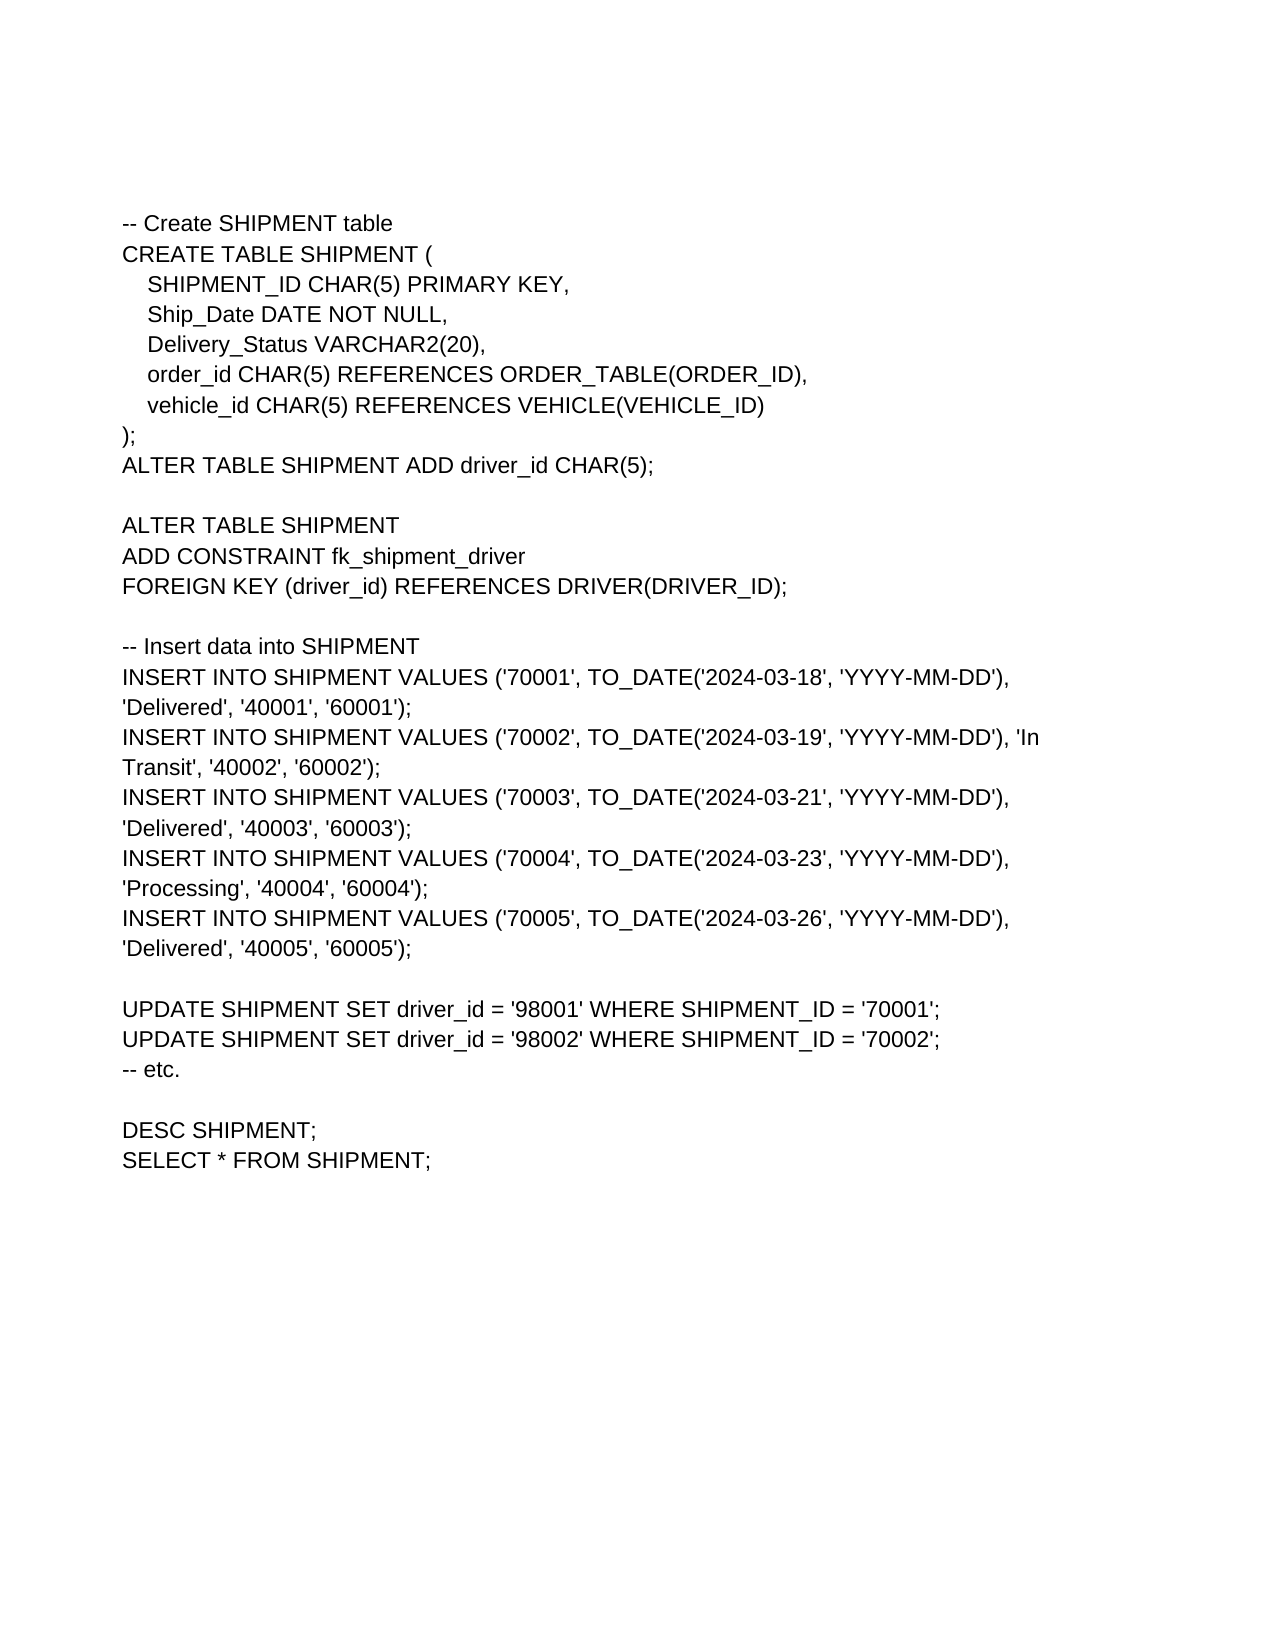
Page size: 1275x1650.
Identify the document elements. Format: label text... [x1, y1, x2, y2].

text -- Create SHIPMENT table [122, 210, 1125, 237]
text DESC SHIPMENT; [122, 1117, 1125, 1143]
text ); [122, 422, 1125, 448]
text FOREIGN KEY (driver_id) REFERENCES DRIVER(DRIVER_ID); [122, 573, 1125, 599]
text INSERT INTO SHIPMENT VALUES ('70002', TO_DATE('2024-03-19', 'YYYY-MM-DD'), 'In Transit', '40002', '60002'); [122, 724, 1125, 781]
text INSERT INTO SHIPMENT VALUES ('70003', TO_DATE('2024-03-21', 'YYYY-MM-DD'), 'Delivered', '40003', '60003'); [122, 784, 1125, 841]
text UPDATE SHIPMENT SET driver_id = '98002' WHERE SHIPMENT_ID = '70002'; [122, 1026, 1125, 1052]
text Ship_Date DATE NOT NULL, [122, 301, 1125, 327]
text ALTER TABLE SHIPMENT [122, 512, 1125, 539]
text vehicle_id CHAR(5) REFERENCES VEHICLE(VEHICLE_ID) [122, 392, 1125, 418]
text INSERT INTO SHIPMENT VALUES ('70005', TO_DATE('2024-03-26', 'YYYY-MM-DD'), 'Delivered', '40005', '60005'); [122, 905, 1125, 962]
text -- Insert data into SHIPMENT [122, 633, 1125, 660]
text CREATE TABLE SHIPMENT ( [122, 241, 1125, 267]
text Delivery_Status VARCHAR2(20), [122, 331, 1125, 358]
text -- etc. [122, 1056, 1125, 1083]
text SELECT * FROM SHIPMENT; [122, 1147, 1125, 1173]
text SHIPMENT_ID CHAR(5) PRIMARY KEY, [122, 271, 1125, 297]
text ADD CONSTRAINT fk_shipment_driver [122, 543, 1125, 569]
text ALTER TABLE SHIPMENT ADD driver_id CHAR(5); [122, 452, 1125, 478]
text INSERT INTO SHIPMENT VALUES ('70004', TO_DATE('2024-03-23', 'YYYY-MM-DD'), 'Processing', '40004', '60004'); [122, 845, 1125, 901]
text INSERT INTO SHIPMENT VALUES ('70001', TO_DATE('2024-03-18', 'YYYY-MM-DD'), 'Delivered', '40001', '60001'); [122, 663, 1125, 720]
text order_id CHAR(5) REFERENCES ORDER_TABLE(ORDER_ID), [122, 361, 1125, 388]
text UPDATE SHIPMENT SET driver_id = '98001' WHERE SHIPMENT_ID = '70001'; [122, 996, 1125, 1022]
